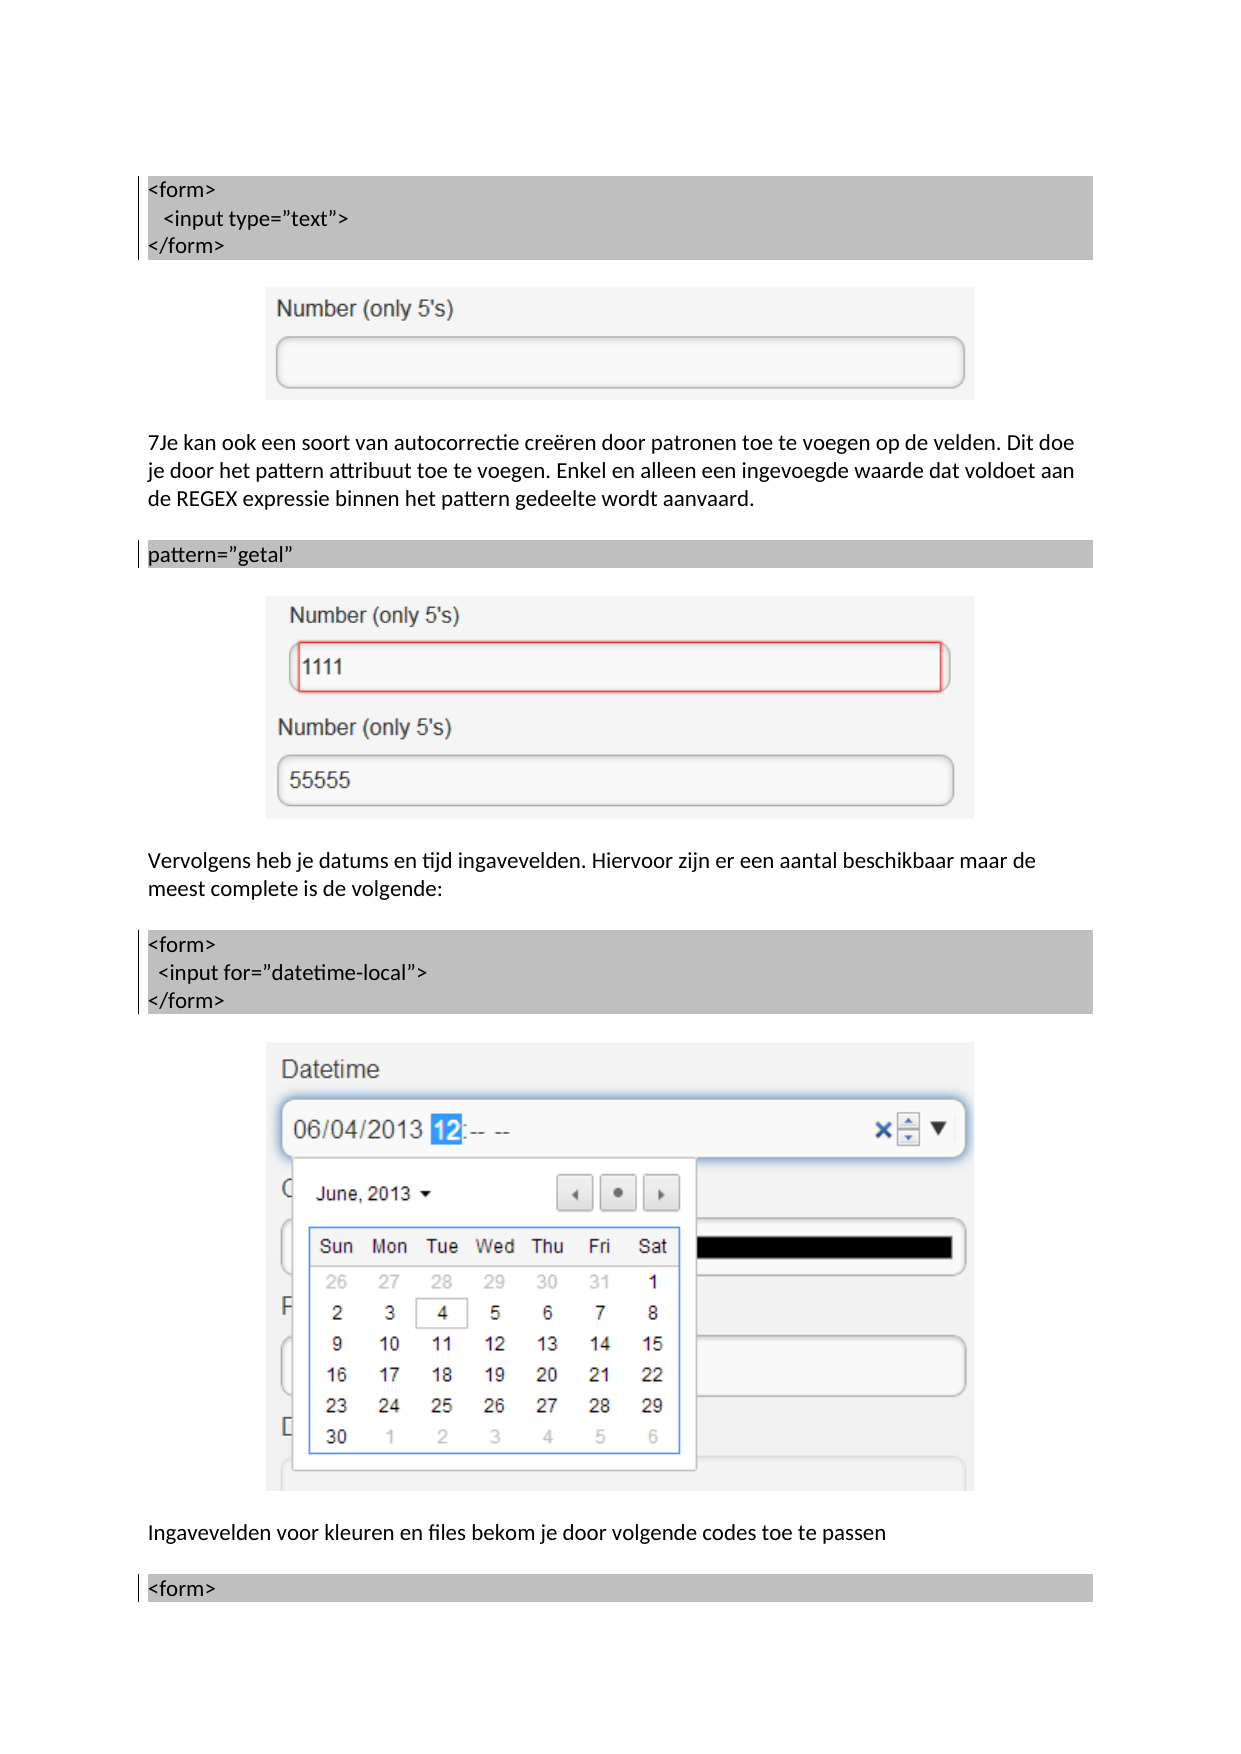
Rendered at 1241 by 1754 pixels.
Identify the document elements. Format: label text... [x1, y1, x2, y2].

text </form> [148, 986, 1093, 1014]
text Vervolgens heb je datums en tijd ingavevelden. Hiervoor zijn er een aantal beschikbaar maar de meest complete is de volgende: [148, 846, 1093, 902]
text pattern=”getal” [148, 540, 1093, 568]
text Ingavevelden voor kleuren en files bekom je door volgende codes toe te passen [148, 1518, 1093, 1546]
picture [265, 596, 975, 819]
text <input for=”datetime-local”> [148, 958, 1093, 986]
text <form> [148, 176, 1093, 204]
picture [265, 1042, 975, 1491]
text <input type=”text”> [148, 204, 1093, 232]
text </form> [148, 232, 1093, 260]
text 7Je kan ook een soort van autocorrectie creëren door patronen toe te voegen op de velden. Dit doe je door het pattern attribuut toe te voegen. Enkel en alleen een ingevoegde waarde dat voldoet aan de REGEX expressie binnen het pattern gedeelte wordt aanvaard. [148, 428, 1093, 512]
picture [265, 287, 975, 400]
text <form> [148, 1574, 1093, 1602]
text <form> [148, 930, 1093, 958]
